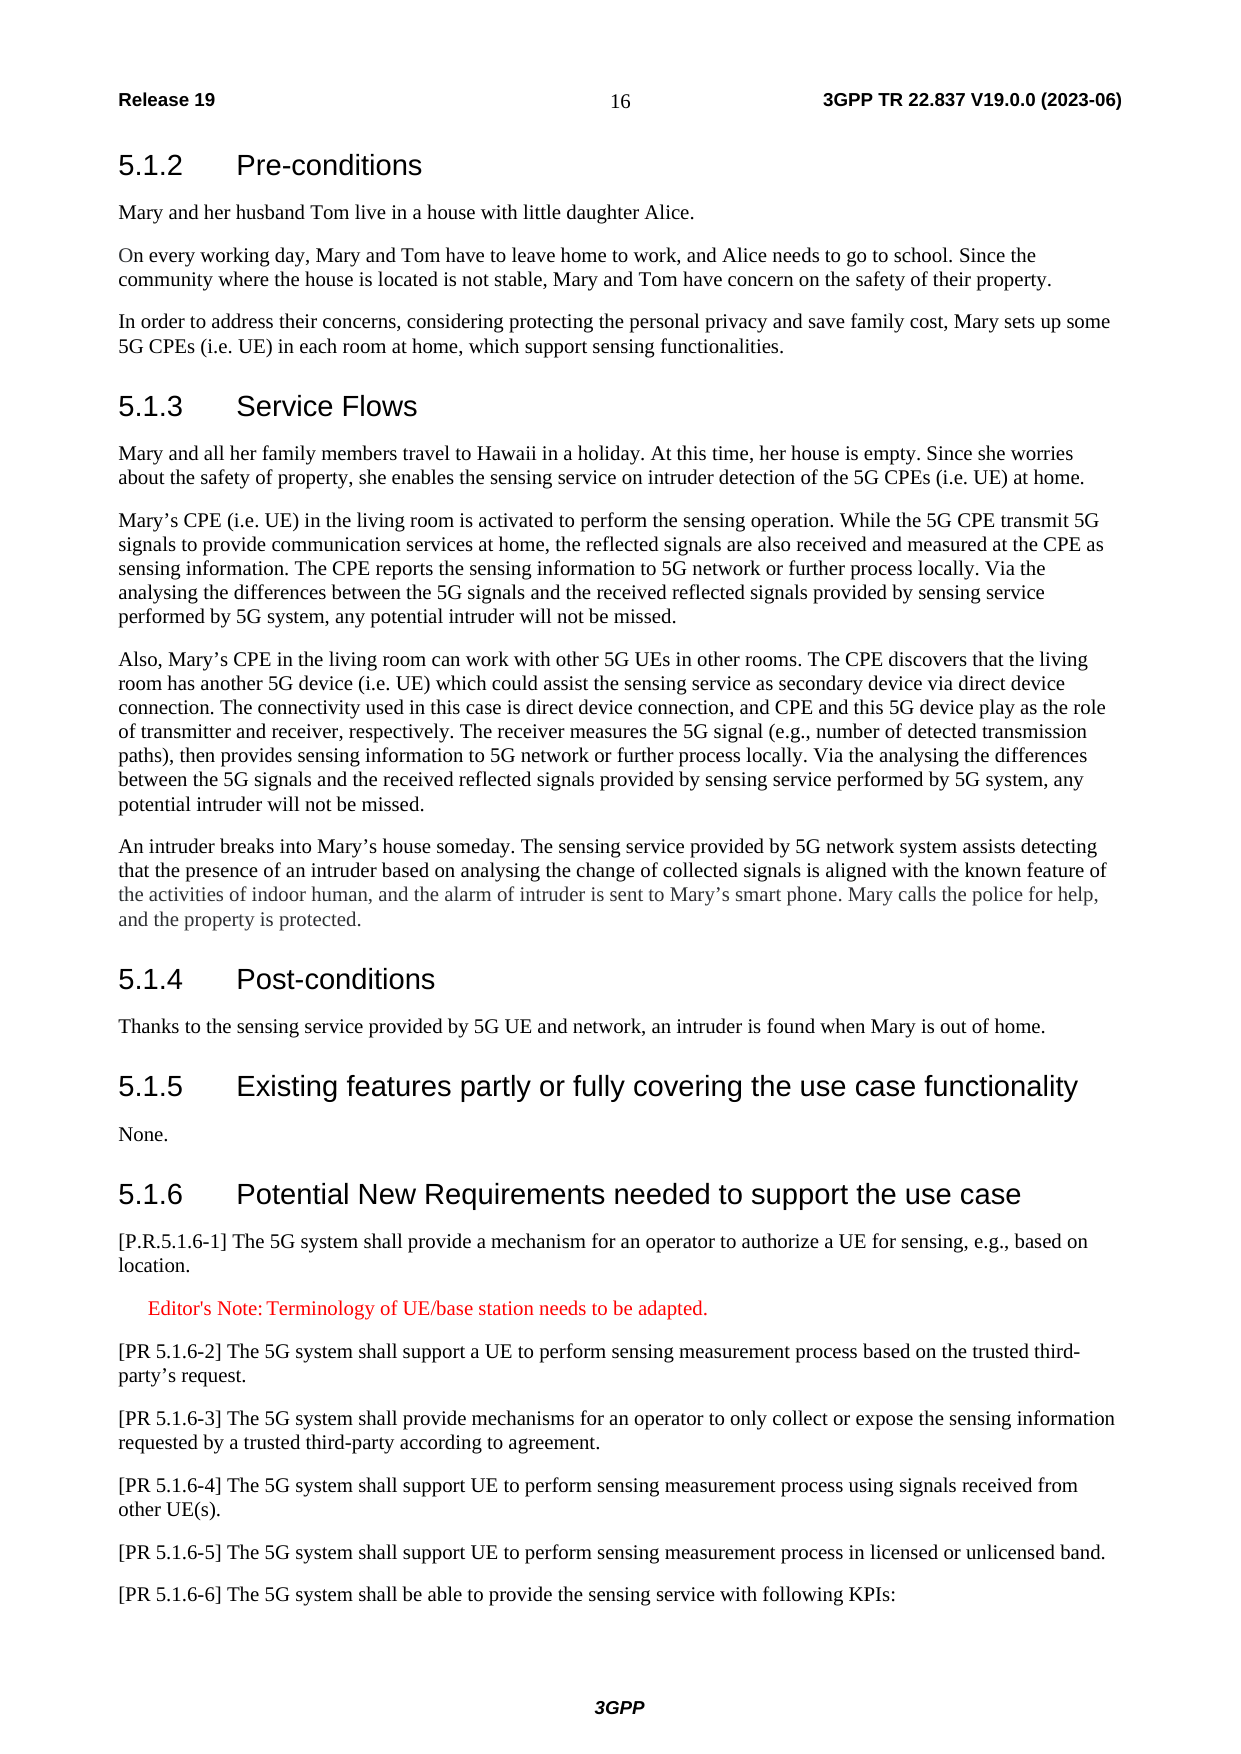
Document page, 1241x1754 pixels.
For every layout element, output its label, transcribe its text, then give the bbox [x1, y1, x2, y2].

text [PR 5.1.6-4] The 5G system shall support UE to perform sensing measurement process using signals received from other UE(s). [118, 1473, 1122, 1521]
subtitle 5.1.5 Existing features partly or fully covering the use case functionality [118, 1069, 1122, 1103]
text Mary and her husband Tom live in a house with little daughter Alice. [118, 200, 1122, 224]
text An intruder breaks into Mary’s house someday. The sensing service provided by 5G network system assists detecting that the presence of an intruder based on analysing the change of collected signals is aligned with the known feature of the activities of indoor human, and the alarm of intruder is sent to Mary’s smart phone. Mary calls the police for help, and the property is protected. [118, 834, 1122, 931]
text [PR 5.1.6-6] The 5G system shall be able to provide the sensing service with following KPIs: [118, 1582, 1122, 1606]
text On every working day, Mary and Tom have to leave home to work, and Alice needs to go to school. Since the community where the house is located is not stable, Mary and Tom have concern on the safety of their property. [118, 243, 1122, 291]
text Mary’s CPE (i.e. UE) in the living room is activated to perform the sensing operation. While the 5G CPE transmit 5G signals to provide communication services at home, the reflected signals are also received and measured at the CPE as sensing information. The CPE reports the sensing information to 5G network or further process locally. Via the analysing the differences between the 5G signals and the received reflected signals provided by sensing service performed by 5G system, any potential intruder will not be missed. [118, 508, 1122, 628]
text Editor's Note: Terminology of UE/base station needs to be adapted. [148, 1296, 1122, 1320]
subtitle 5.1.2 Pre-conditions [118, 147, 1122, 181]
text [P.R.5.1.6-1] The 5G system shall provide a mechanism for an operator to authorize a UE for sensing, e.g., based on location. [190, 1229, 1122, 1277]
text Mary and all her family members travel to Hawaii in a holiday. At this time, her house is empty. Since she worries about the safety of property, she enables the sensing service on intruder detection of the 5G CPEs (i.e. UE) at home. [118, 441, 1122, 489]
text [PR 5.1.6-5] The 5G system shall support UE to perform sensing measurement process in licensed or unlicensed band. [118, 1539, 1122, 1564]
text Thanks to the sensing service provided by 5G UE and network, an intruder is found when Mary is out of home. [118, 1014, 1122, 1038]
text [PR 5.1.6-3] The 5G system shall provide mechanisms for an operator to only collect or expose the sensing information requested by a trusted third-party according to agreement. [118, 1406, 1122, 1454]
text Also, Mary’s CPE in the living room can work with other 5G UEs in other rooms. The CPE discovers that the living room has another 5G device (i.e. UE) which could assist the sensing service as secondary device via direct device connection. The connectivity used in this case is direct device connection, and CPE and this 5G device play as the role of transmitter and receiver, respectively. The receiver measures the 5G signal (e.g., number of detected transmission paths), then provides sensing information to 5G network or further process locally. Via the analysing the differences between the 5G signals and the received reflected signals provided by sensing service performed by 5G system, any potential intruder will not be missed. [118, 647, 1122, 816]
text None. [118, 1122, 1122, 1146]
text [PR 5.1.6-2] The 5G system shall support a UE to perform sensing measurement process based on the trusted third-party’s request. [246, 1339, 1122, 1387]
subtitle 5.1.6 Potential New Requirements needed to support the use case [118, 1177, 1122, 1211]
subtitle 5.1.3 Service Flows [118, 389, 1122, 422]
text In order to address their concerns, considering protecting the personal privacy and save family cost, Mary sets up some 5G CPEs (i.e. UE) in each room at home, which support sensing functionalities. [118, 309, 1122, 358]
subtitle 5.1.4 Post-conditions [118, 962, 1122, 995]
